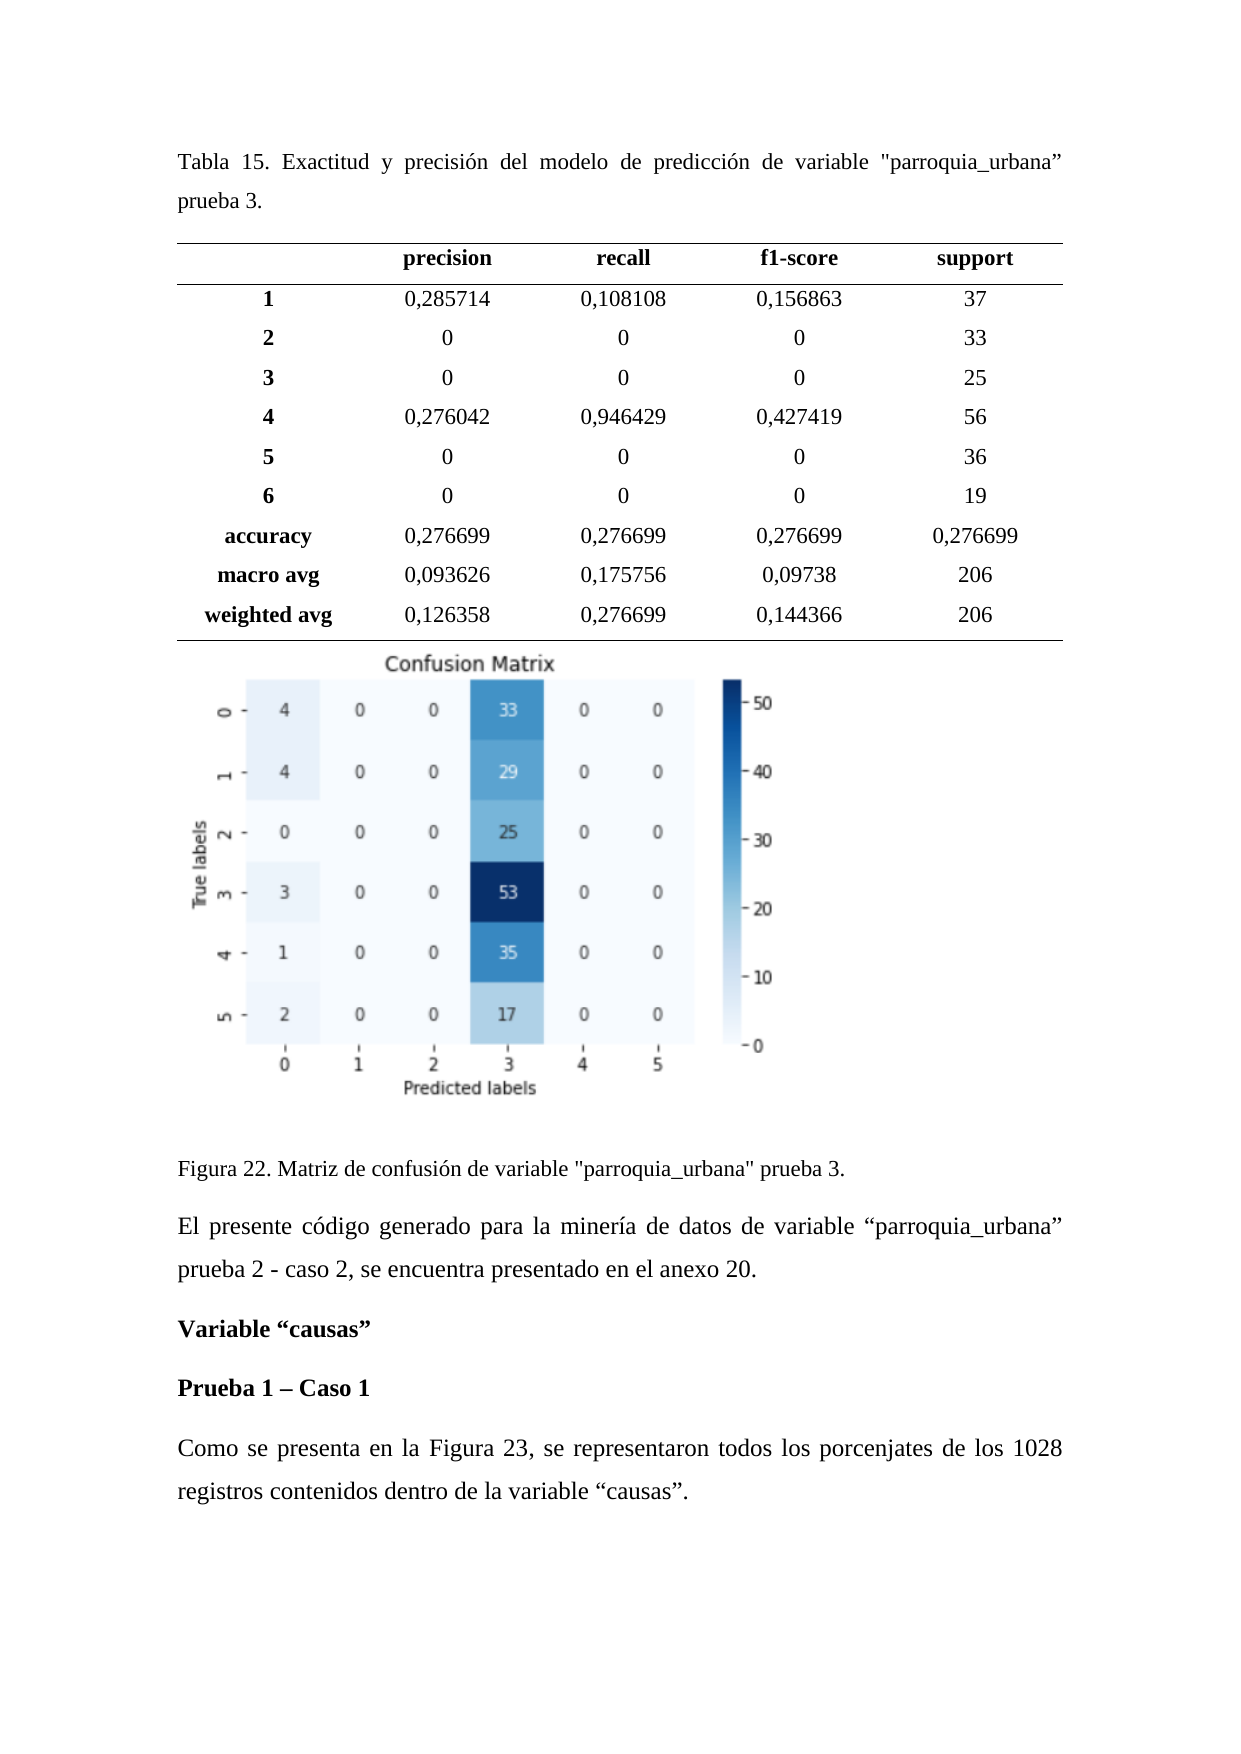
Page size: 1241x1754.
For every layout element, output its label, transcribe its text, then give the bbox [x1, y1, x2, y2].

table_header recall [535, 244, 711, 284]
table_cell 0 [711, 364, 887, 403]
table_cell 6 [177, 482, 359, 522]
table_cell weighted avg [177, 601, 359, 640]
table_cell 206 [887, 601, 1063, 640]
text Como se presenta en la Figura 23, se representaron todos los porcenjates de los 1028 registros contenidos dentro de la variable “causas”. [177, 1433, 1063, 1505]
table_header support [887, 244, 1063, 284]
table_cell 1 [177, 285, 359, 324]
table_cell 33 [887, 324, 1063, 364]
table_cell 0 [711, 443, 887, 482]
table_cell 0 [359, 364, 535, 403]
text Figura 22. Matriz de confusión de variable "parroquia_urbana" prueba 3. [177, 1155, 1063, 1181]
table_cell 0,144366 [711, 601, 887, 640]
table_cell macro avg [177, 561, 359, 601]
table_cell 0 [535, 324, 711, 364]
table_cell 37 [887, 285, 1063, 324]
table_cell 0,126358 [359, 601, 535, 640]
table_cell 0 [359, 443, 535, 482]
table_cell 19 [887, 482, 1063, 522]
table_cell 0 [359, 324, 535, 364]
table_cell 0,276699 [359, 522, 535, 561]
table_cell accuracy [177, 522, 359, 561]
table_header f1-score [711, 244, 887, 284]
table_cell 0,108108 [535, 285, 711, 324]
text Prueba 1 – Caso 1 [177, 1373, 1063, 1402]
table_cell 0,093626 [359, 561, 535, 601]
picture [177, 641, 773, 1124]
table_cell 5 [177, 443, 359, 482]
table_cell 56 [887, 403, 1063, 443]
table_cell 0,175756 [535, 561, 711, 601]
table_cell 206 [887, 561, 1063, 601]
table_cell 0 [535, 364, 711, 403]
table_cell 0,09738 [711, 561, 887, 601]
table_cell 0 [535, 443, 711, 482]
table_cell 0,427419 [711, 403, 887, 443]
table_cell 0,276699 [535, 601, 711, 640]
text El presente código generado para la minería de datos de variable “parroquia_urbana” prueba 2 - caso 2, se encuentra presentado en el anexo 20. [177, 1211, 1063, 1283]
table_cell 0,276042 [359, 403, 535, 443]
text Tabla 15. Exactitud y precisión del modelo de predicción de variable "parroquia_urbana” prueba 3. [177, 148, 1063, 213]
table_cell 0,276699 [887, 522, 1063, 561]
table_cell 4 [177, 403, 359, 443]
table_header precision [359, 244, 535, 284]
table_cell 0,946429 [535, 403, 711, 443]
table_cell 0,156863 [711, 285, 887, 324]
table_cell 0,285714 [359, 285, 535, 324]
text Variable “causas” [177, 1314, 1063, 1342]
table_cell 3 [177, 364, 359, 403]
table_cell 0,276699 [535, 522, 711, 561]
table_cell 0 [711, 324, 887, 364]
table_cell 0,276699 [711, 522, 887, 561]
table_cell 0 [359, 482, 535, 522]
table_cell 36 [887, 443, 1063, 482]
table_cell 0 [535, 482, 711, 522]
table_cell 0 [711, 482, 887, 522]
table_cell 25 [887, 364, 1063, 403]
table_header [177, 244, 359, 284]
table_cell 2 [177, 324, 359, 364]
